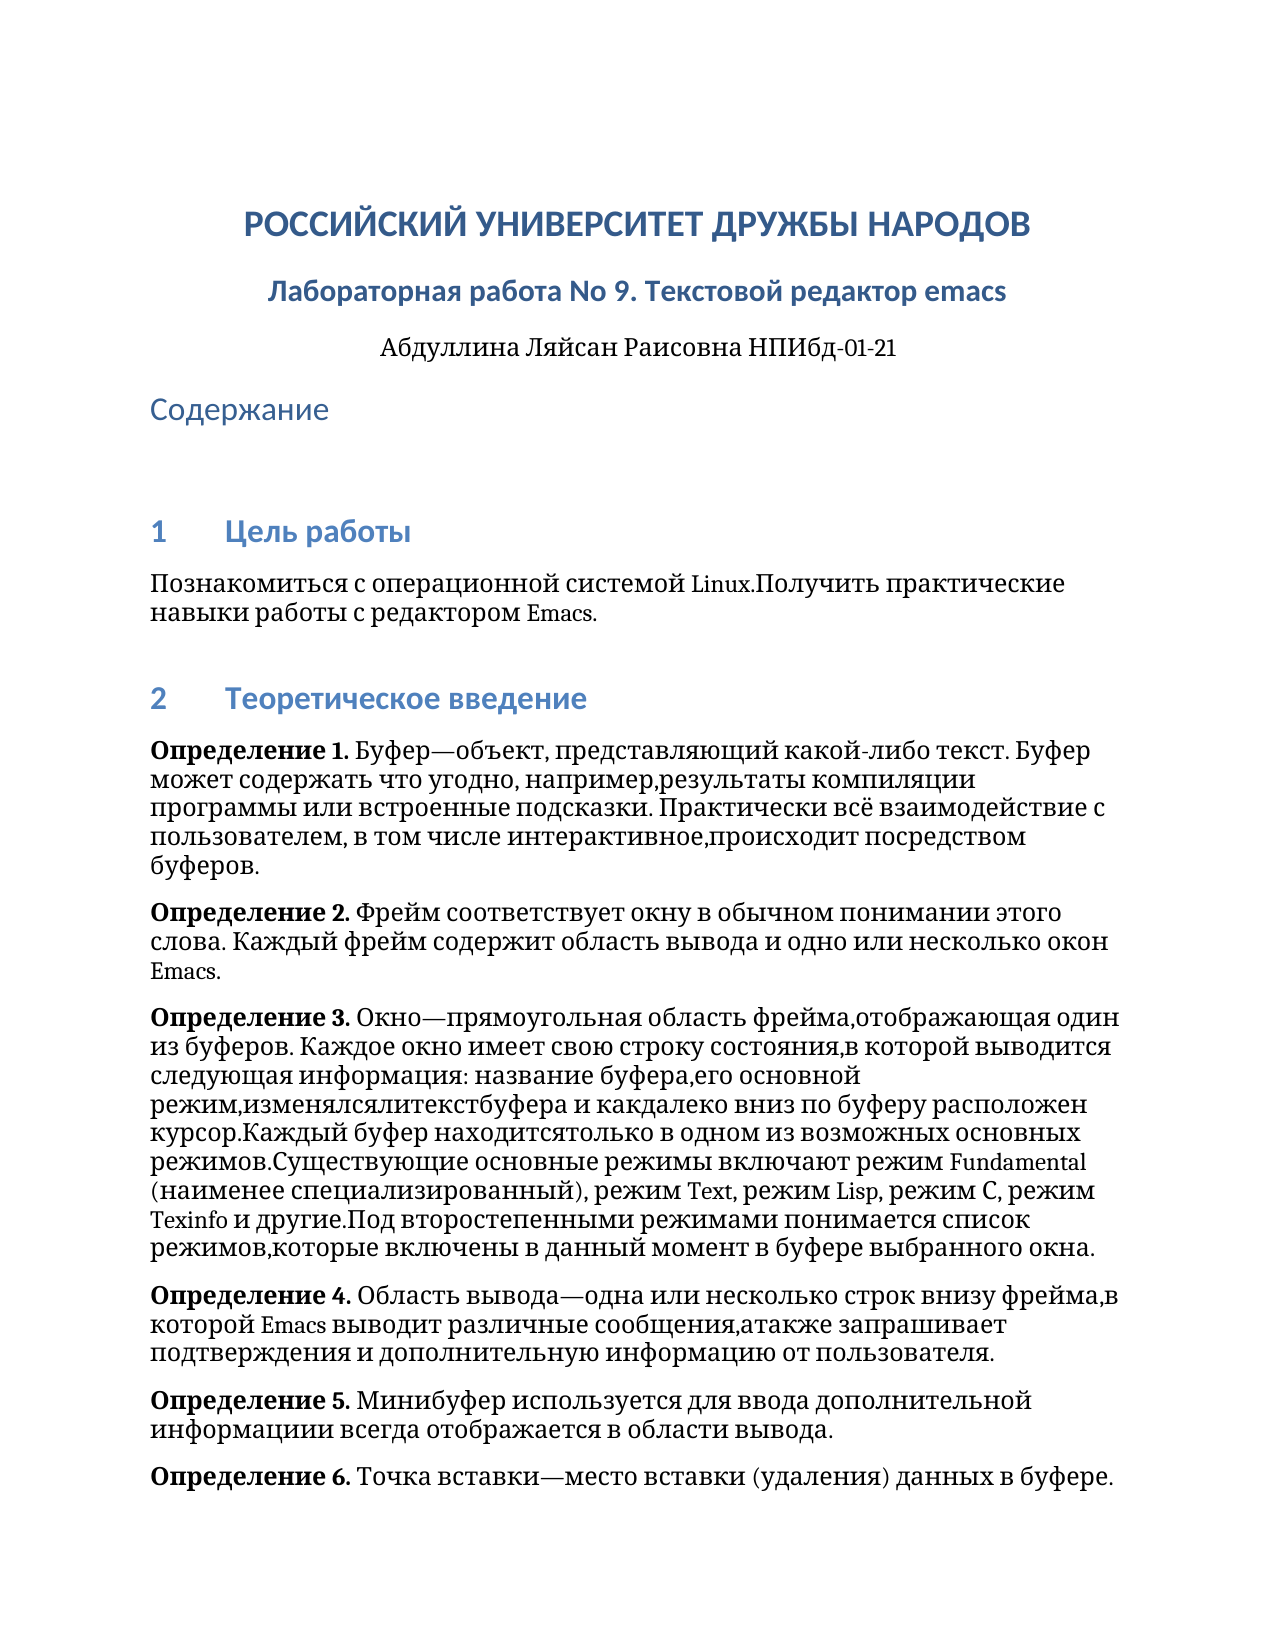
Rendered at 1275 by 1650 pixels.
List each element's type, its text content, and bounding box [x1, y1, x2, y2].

text Определение 5. Минибуфер используется для ввода дополнительной информациии всегда отображается в области вывода. [150, 1387, 1125, 1444]
subtitle Лабораторная работа No 9. Текстовой редактор emacs [150, 271, 1125, 309]
text Определение 1. Буфер—объект, представляющий какой-либо текст. Буфер может содержать что угодно, например,результаты компиляции программы или встроенные подсказки. Практически всё взаимодействие с пользователем, в том числе интерактивное,происходит посредством буферов. [150, 737, 1125, 881]
text Определение 3. Окно—прямоугольная область фрейма,отображающая один из буферов. Каждое окно имеет свою строку состояния,в которой выводится следующая информация: название буфера,его основной режим,изменялсялитекстбуфера и какдалеко вниз по буферу расположен курсор.Каждый буфер находитсятолько в одном из возможных основных режимов.Существующие основные режимы включают режим Fundamental (наименее специализированный), режим Text, режим Lisp, режим С, режим Texinfo и другие.Под второстепенными режимами понимается список режимов,которые включены в данный момент в буфере выбранного окна. [150, 1004, 1125, 1263]
text Познакомиться с операционной системой Linux.Получить практические навыки работы с редактором Emacs. [150, 570, 1125, 627]
subtitle 1 Цель работы [150, 510, 1125, 551]
subtitle 2 Теоретическое введение [150, 677, 1125, 718]
text Определение 2. Фрейм соответствует окну в обычном понимании этого слова. Каждый фрейм содержит область вывода и одно или несколько окон Emacs. [150, 899, 1125, 986]
text Абдуллина Ляйсан Раисовна НПИбд-01-21 [150, 334, 1125, 363]
title РОССИЙСКИЙ УНИВЕРСИТЕТ ДРУЖБЫ НАРОДОВ [150, 200, 1125, 246]
text Определение 6. Точка вставки—место вставки (удаления) данных в буфере. [150, 1463, 1125, 1492]
text Определение 4. Область вывода—одна или несколько строк внизу фрейма,в которой Emacs выводит различные сообщения,атакже запрашивает подтверждения и дополнительную информацию от пользователя. [150, 1282, 1125, 1368]
